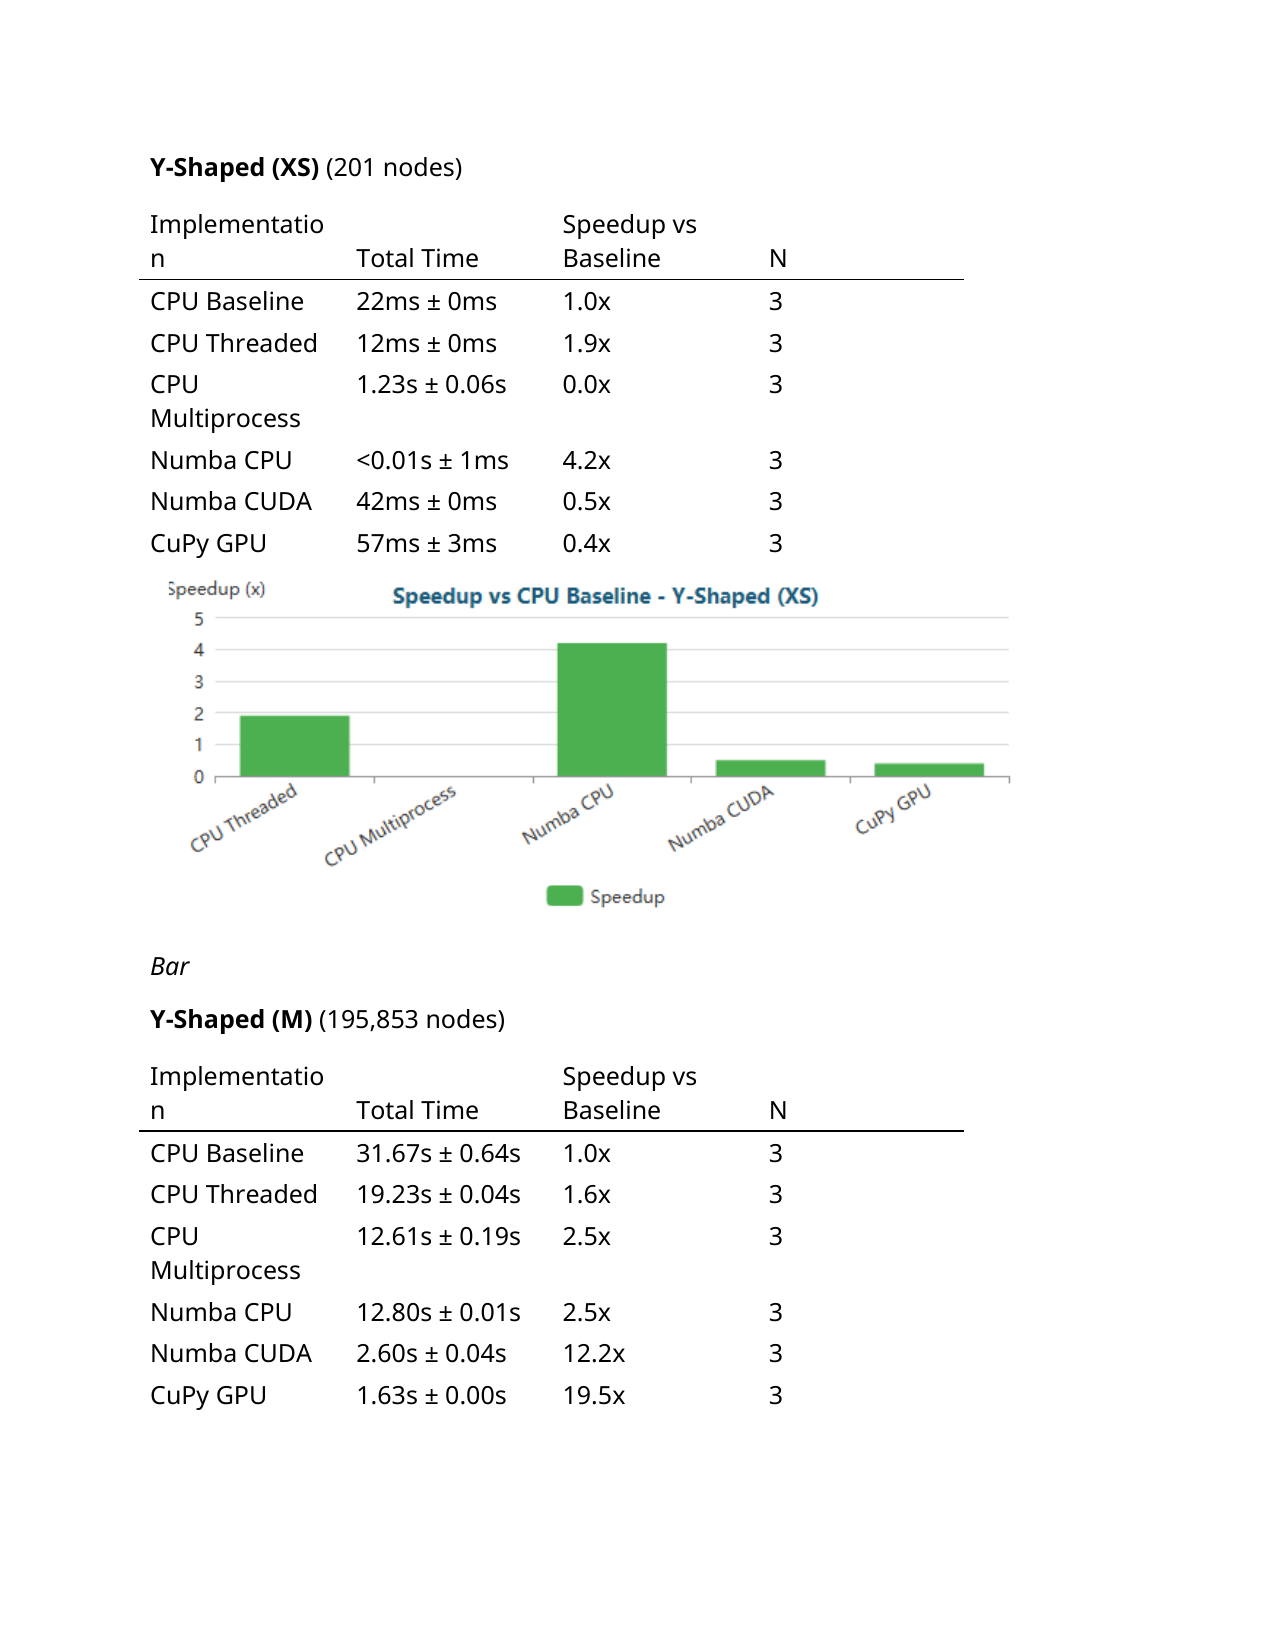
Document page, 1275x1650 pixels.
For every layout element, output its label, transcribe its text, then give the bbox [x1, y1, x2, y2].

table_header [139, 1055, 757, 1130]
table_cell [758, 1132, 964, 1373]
text Y-Shaped (M) (195,853 nodes) [150, 1002, 1125, 1036]
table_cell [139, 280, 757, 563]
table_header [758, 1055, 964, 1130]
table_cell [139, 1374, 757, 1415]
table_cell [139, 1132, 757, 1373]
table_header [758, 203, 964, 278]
text Y-Shaped (XS) (201 nodes) [150, 150, 1125, 184]
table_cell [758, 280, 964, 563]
text Bar [150, 949, 1125, 983]
picture [168, 563, 1044, 928]
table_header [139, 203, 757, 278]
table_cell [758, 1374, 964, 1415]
